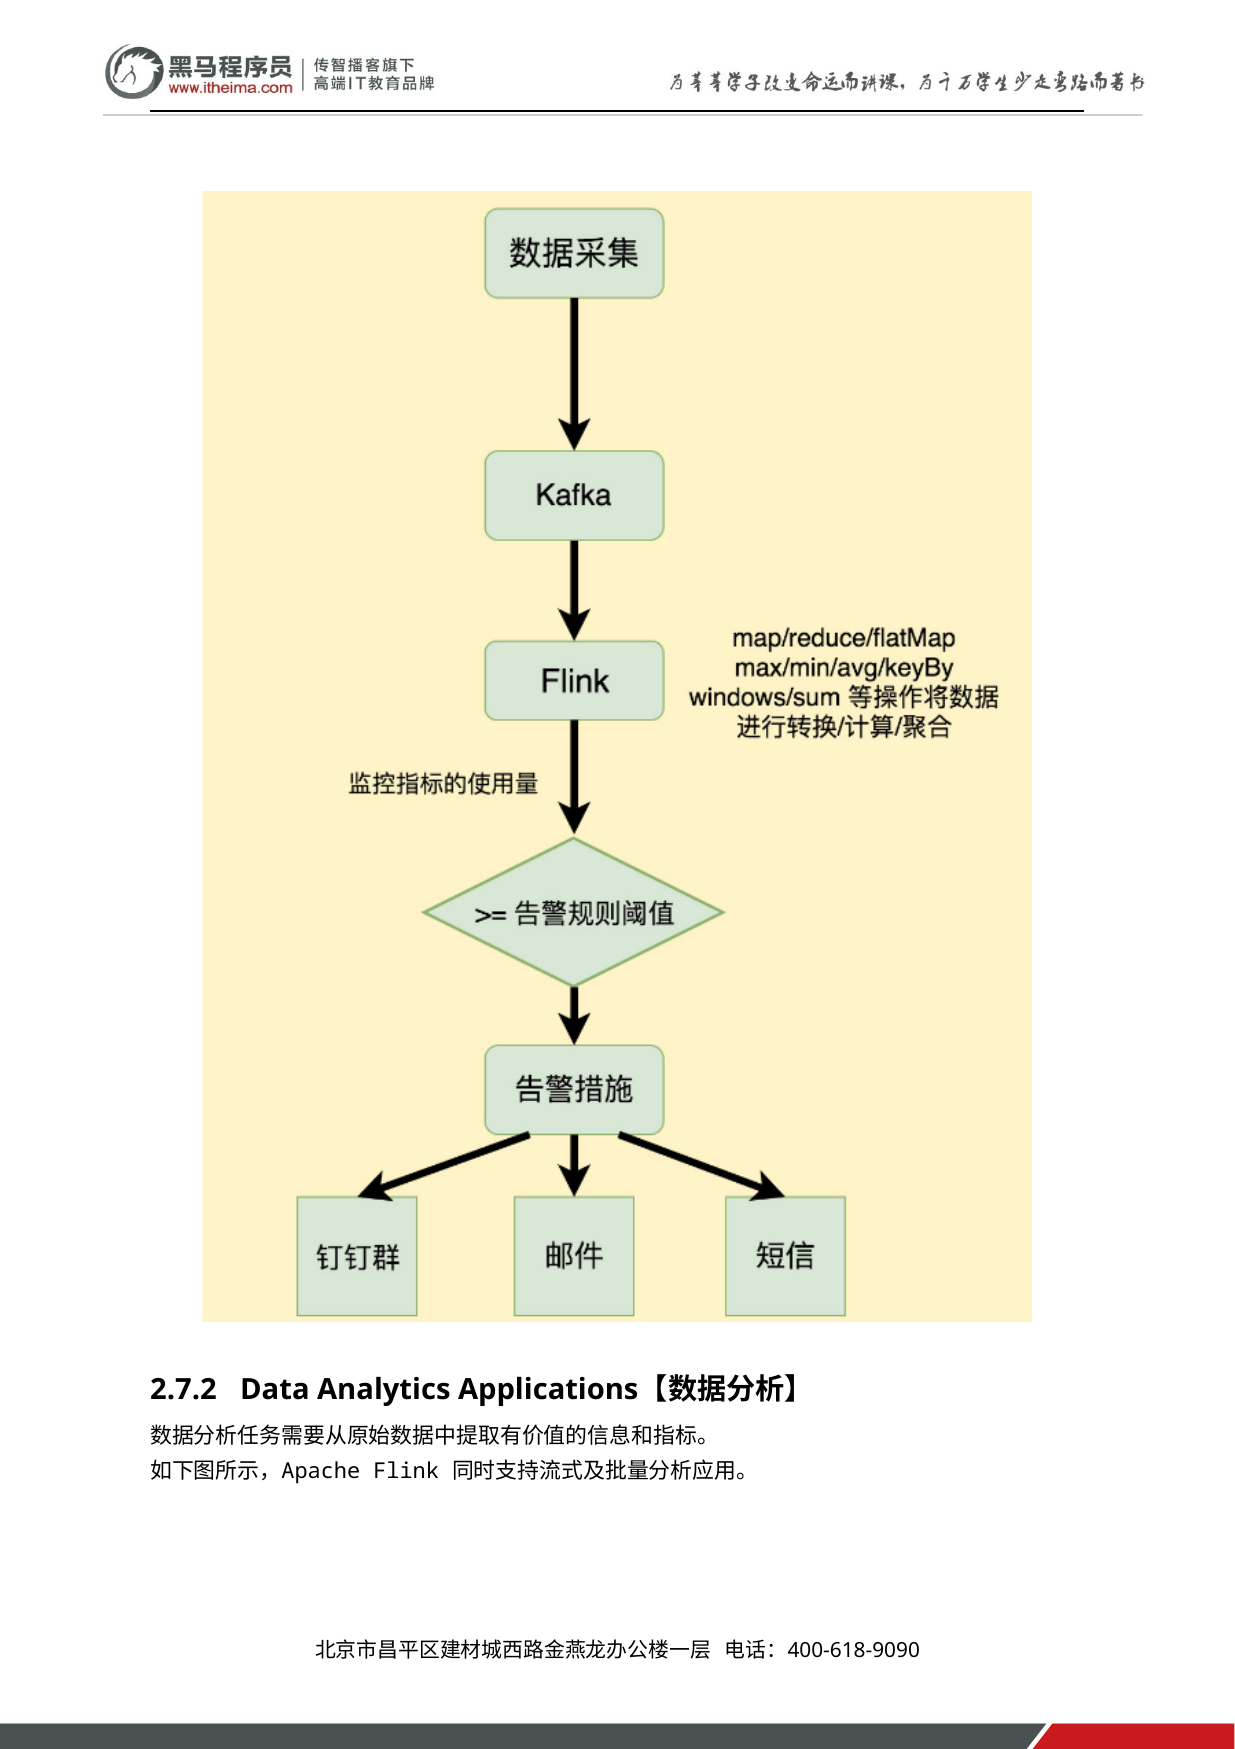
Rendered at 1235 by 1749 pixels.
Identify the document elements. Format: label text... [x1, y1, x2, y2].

picture [202, 191, 1033, 1322]
subtitle Data Analytics Applications【数据分析】 [150, 1365, 1084, 1408]
list 数据分析任务需要从原始数据中提取有价值的信息和指标。 [150, 1418, 1084, 1450]
list 如下图所示，Apache Flink 同时支持流式及批量分析应用。 [150, 1453, 1084, 1485]
picture [0, 1664, 1235, 1749]
picture [0, 0, 1235, 123]
